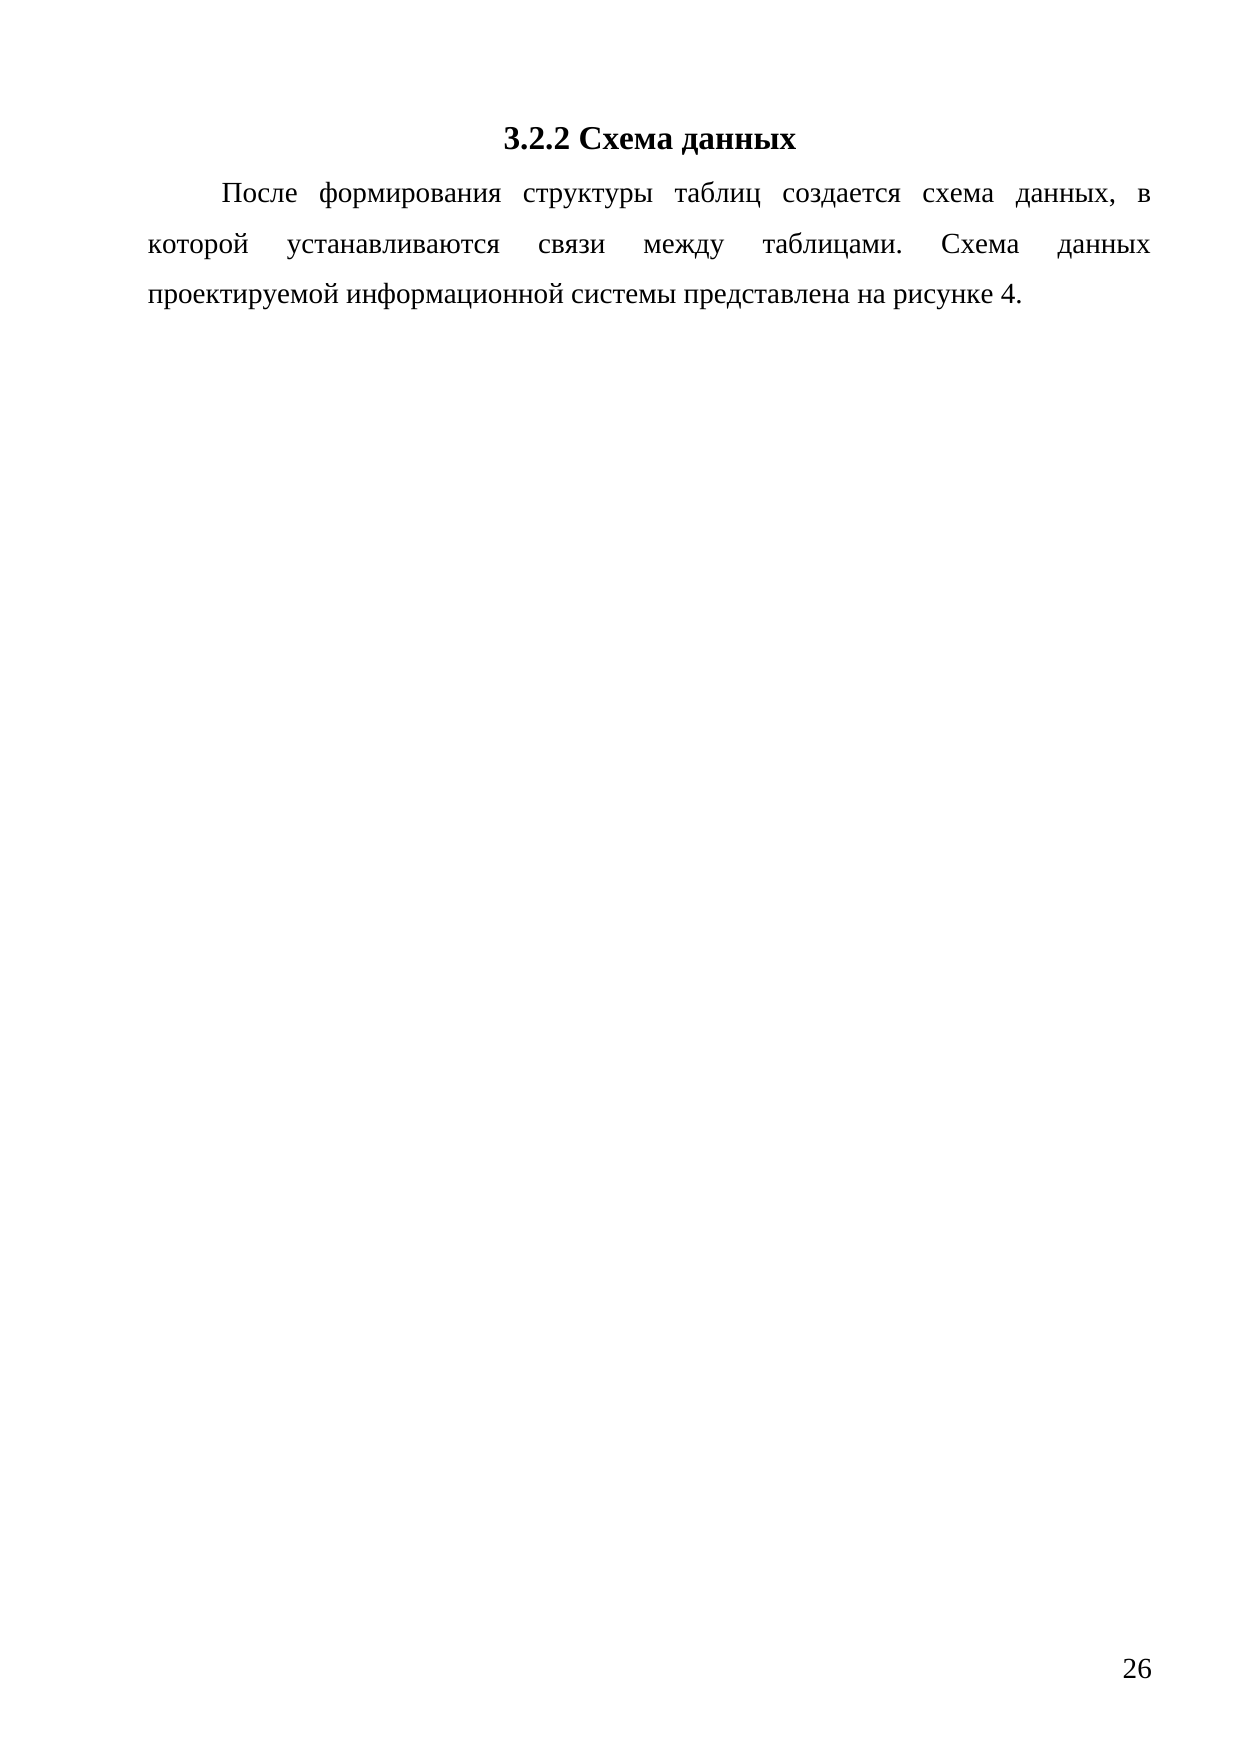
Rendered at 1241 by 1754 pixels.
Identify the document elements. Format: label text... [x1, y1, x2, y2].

subtitle 3.2.2 Схема данных [148, 118, 1152, 156]
text После формирования структуры таблиц создается схема данных, в которой устанавливаются связи между таблицами. Схема данных проектируемой информационной системы представлена на рисунке 4. [148, 176, 1152, 310]
